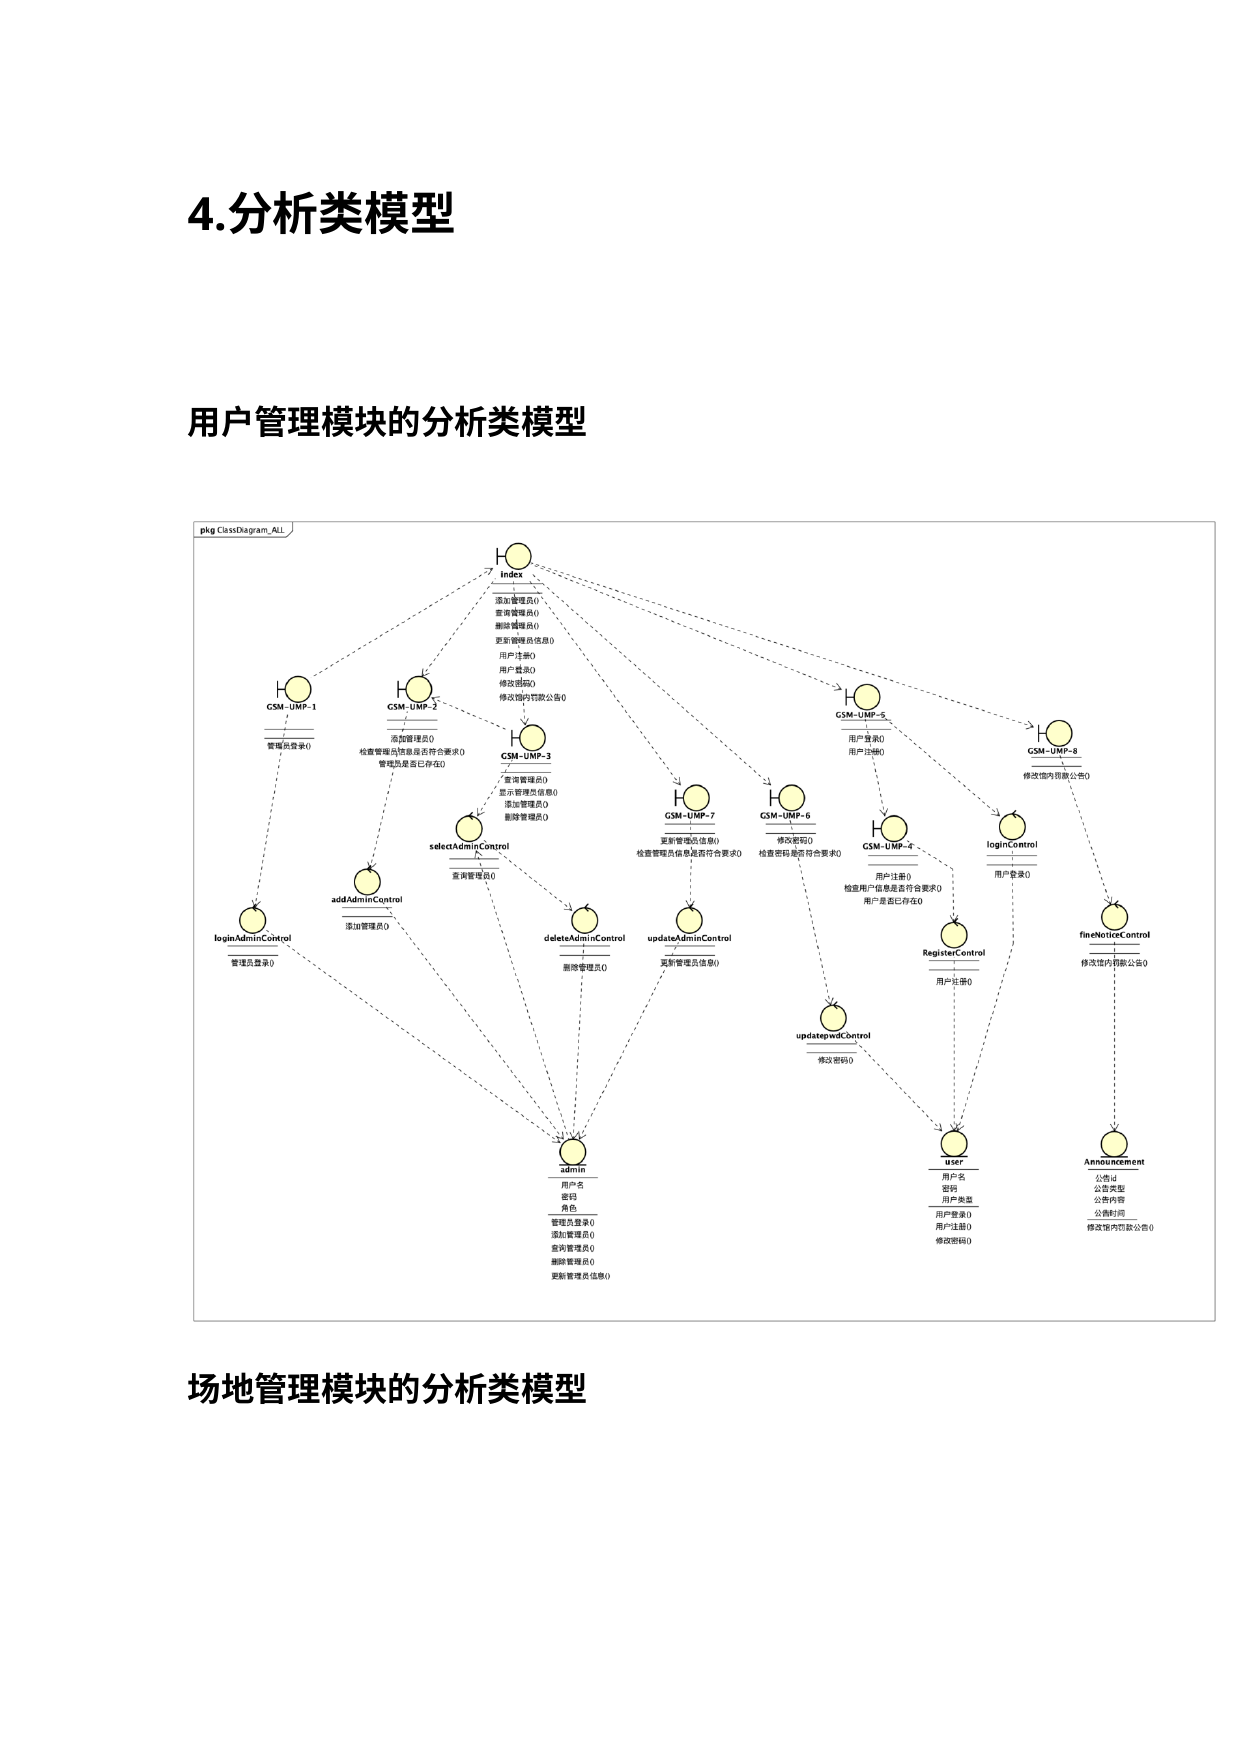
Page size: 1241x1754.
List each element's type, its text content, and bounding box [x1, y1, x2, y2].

subtitle 用户管理模块的分析类模型 [187, 388, 1053, 453]
subtitle 场地管理模块的分析类模型 [187, 1354, 1053, 1419]
subtitle 4.分析类模型 [187, 162, 1053, 259]
picture [187, 515, 1221, 1327]
